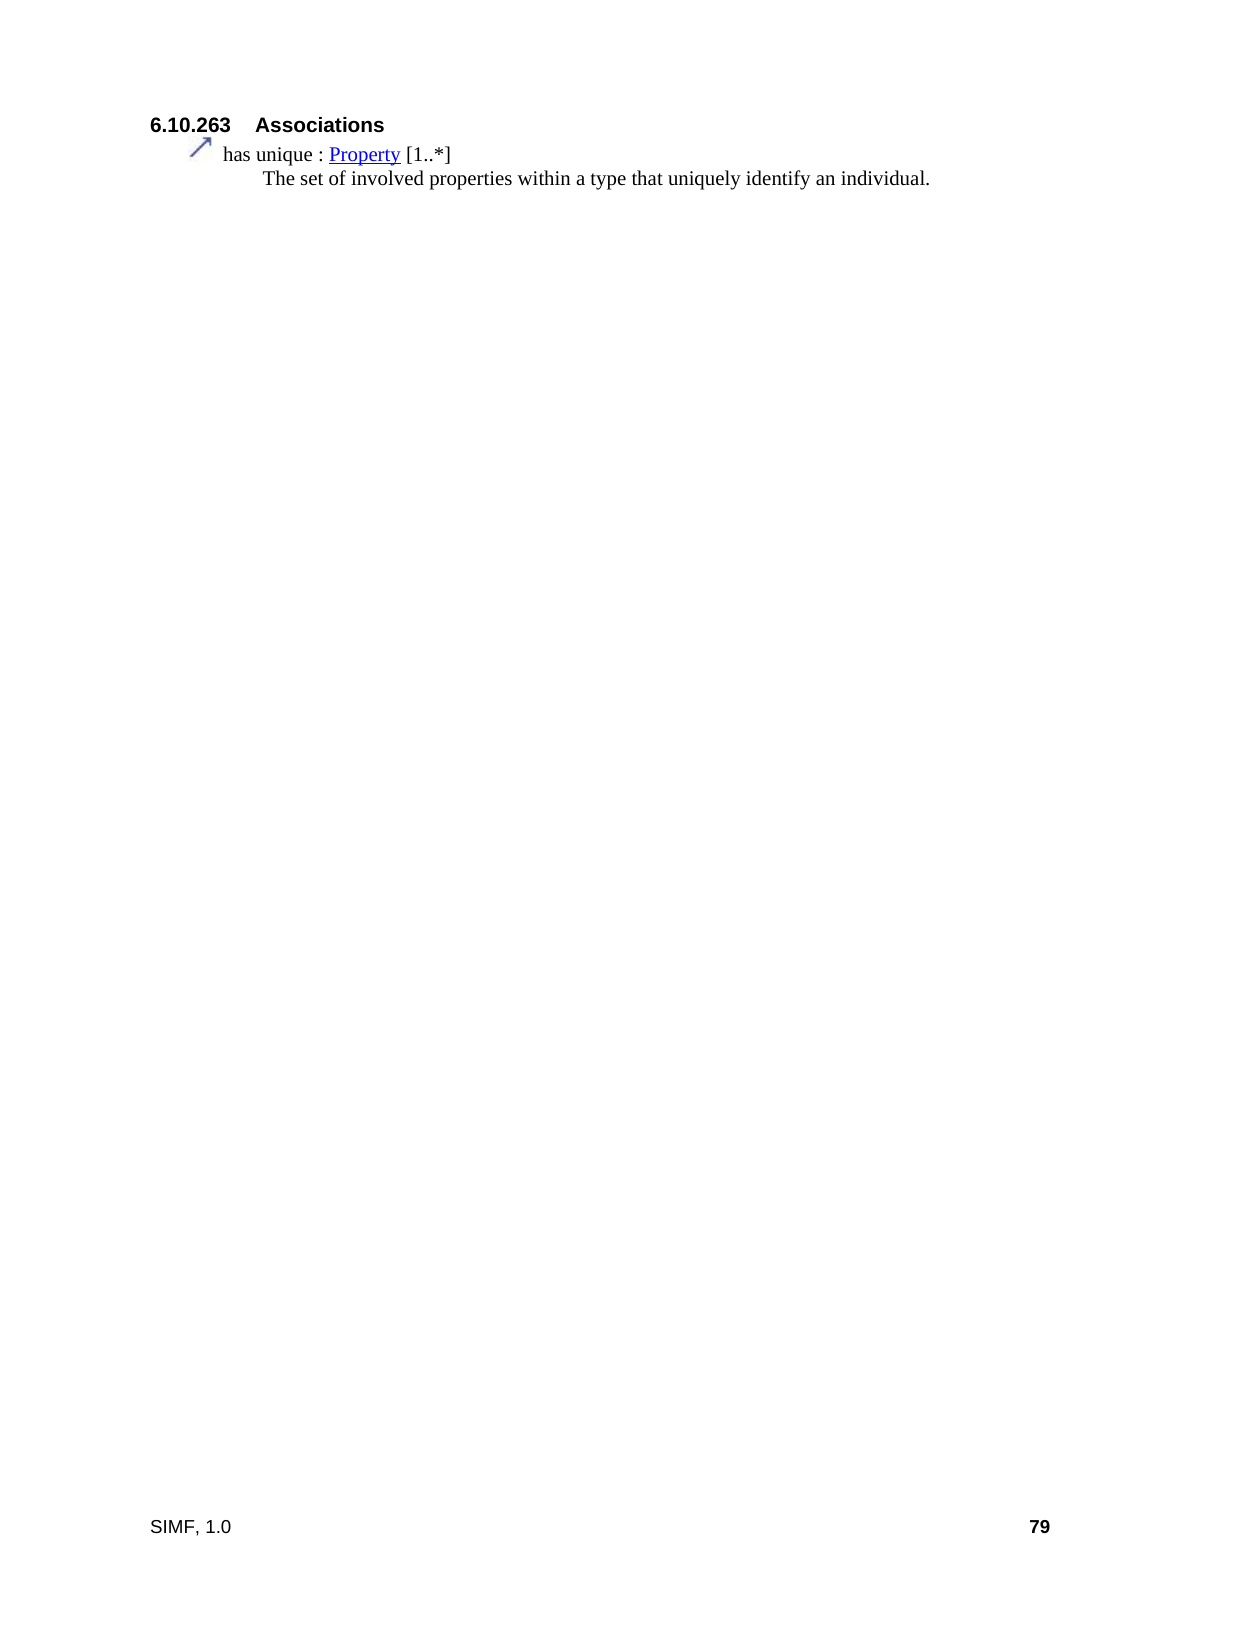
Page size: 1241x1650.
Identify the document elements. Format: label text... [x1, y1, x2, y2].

text The set of involved properties within a type that uniquely identify an individual. [225, 166, 1165, 190]
text has unique : Property [1..*] [187, 136, 1165, 166]
picture [187, 136, 213, 162]
subtitle Associations [150, 112, 1165, 136]
